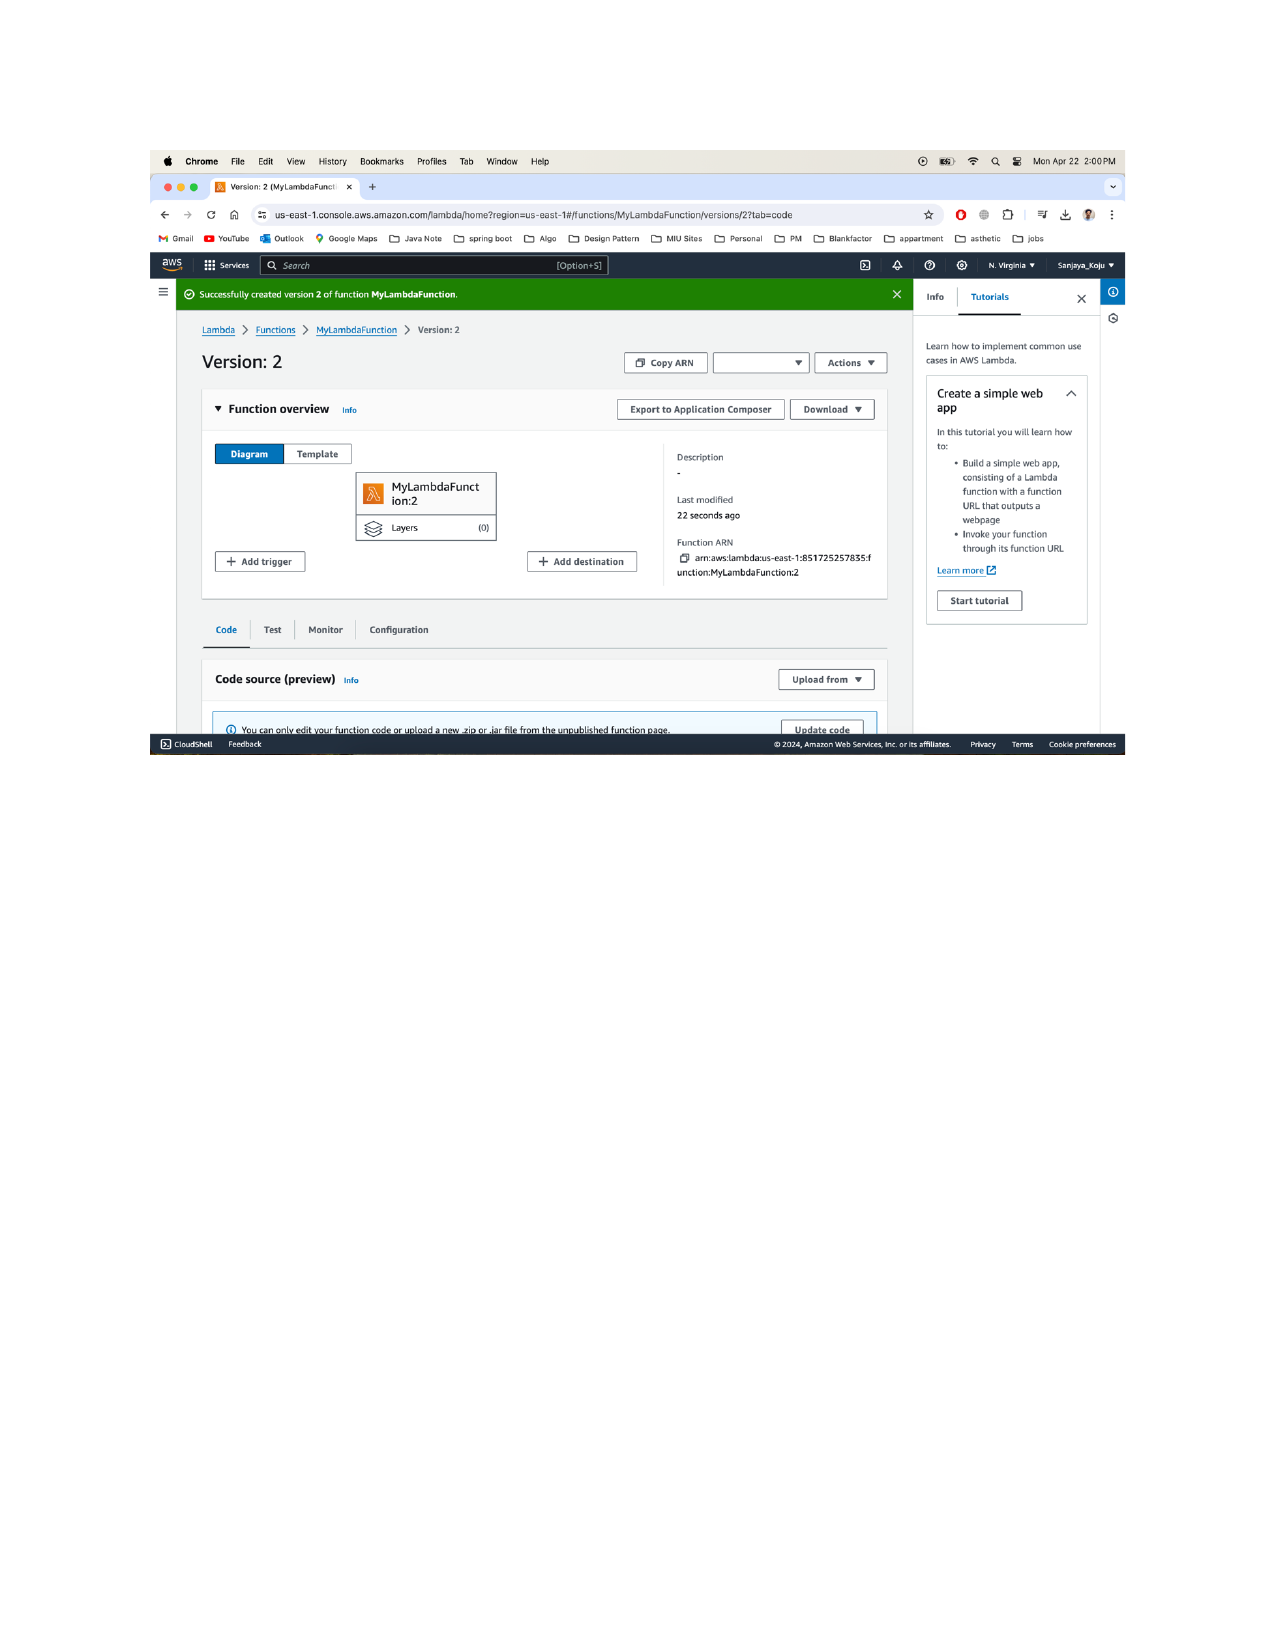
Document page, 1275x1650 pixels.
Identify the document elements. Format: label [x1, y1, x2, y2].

picture [150, 150, 1125, 755]
